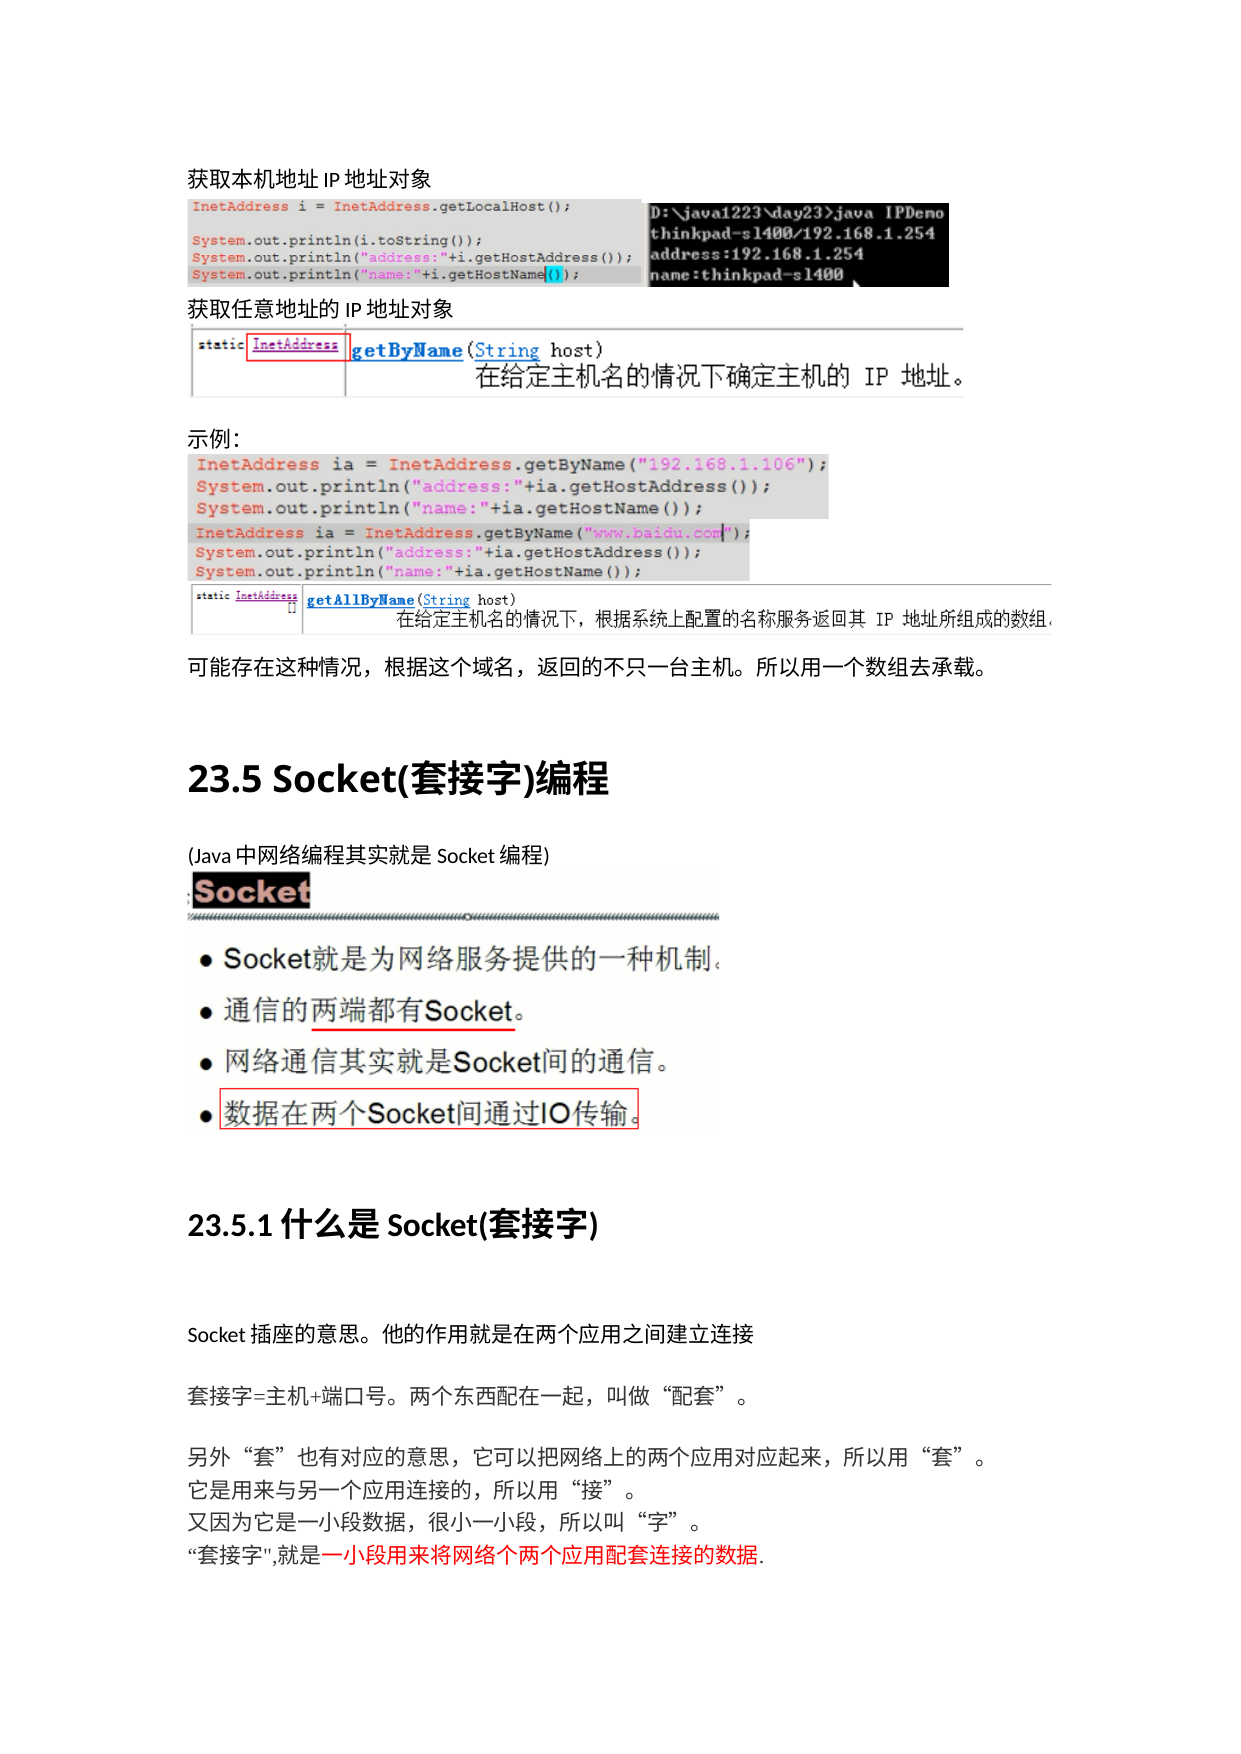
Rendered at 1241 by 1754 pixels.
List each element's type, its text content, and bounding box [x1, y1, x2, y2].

picture [187, 324, 964, 398]
subtitle 23.5 Socket(套接字)编程 [187, 744, 1053, 809]
text 示例： [187, 422, 1053, 454]
text Socket 插座的意思。他的作用就是在两个应用之间建立连接 [187, 1317, 1053, 1349]
picture [187, 454, 829, 581]
text 获取任意地址的IP地址对象 [187, 292, 1053, 324]
picture [187, 584, 1052, 635]
text 可能存在这种情况，根据这个域名，返回的不只一台主机。所以用一个数组去承载。 [187, 649, 1053, 682]
text 套接字=主机+端口号。两个东西配在一起，叫做“配套”。 [187, 1378, 1053, 1411]
picture [187, 870, 720, 1133]
text 另外“套”也有对应的意思，它可以把网络上的两个应用对应起来，所以用“套”。 它是用来与另一个应用连接的，所以用“接”。 又因为它是一小段数据，很小一小段，所以叫“字”。 “套接字",就是一小段用来将网络个两个应用配套连接的数据. [187, 1440, 1053, 1570]
picture [187, 199, 949, 287]
text (Java中网络编程其实就是Socket编程) [187, 838, 1053, 870]
subtitle 23.5.1 什么是Socket(套接字) [187, 1190, 1053, 1255]
